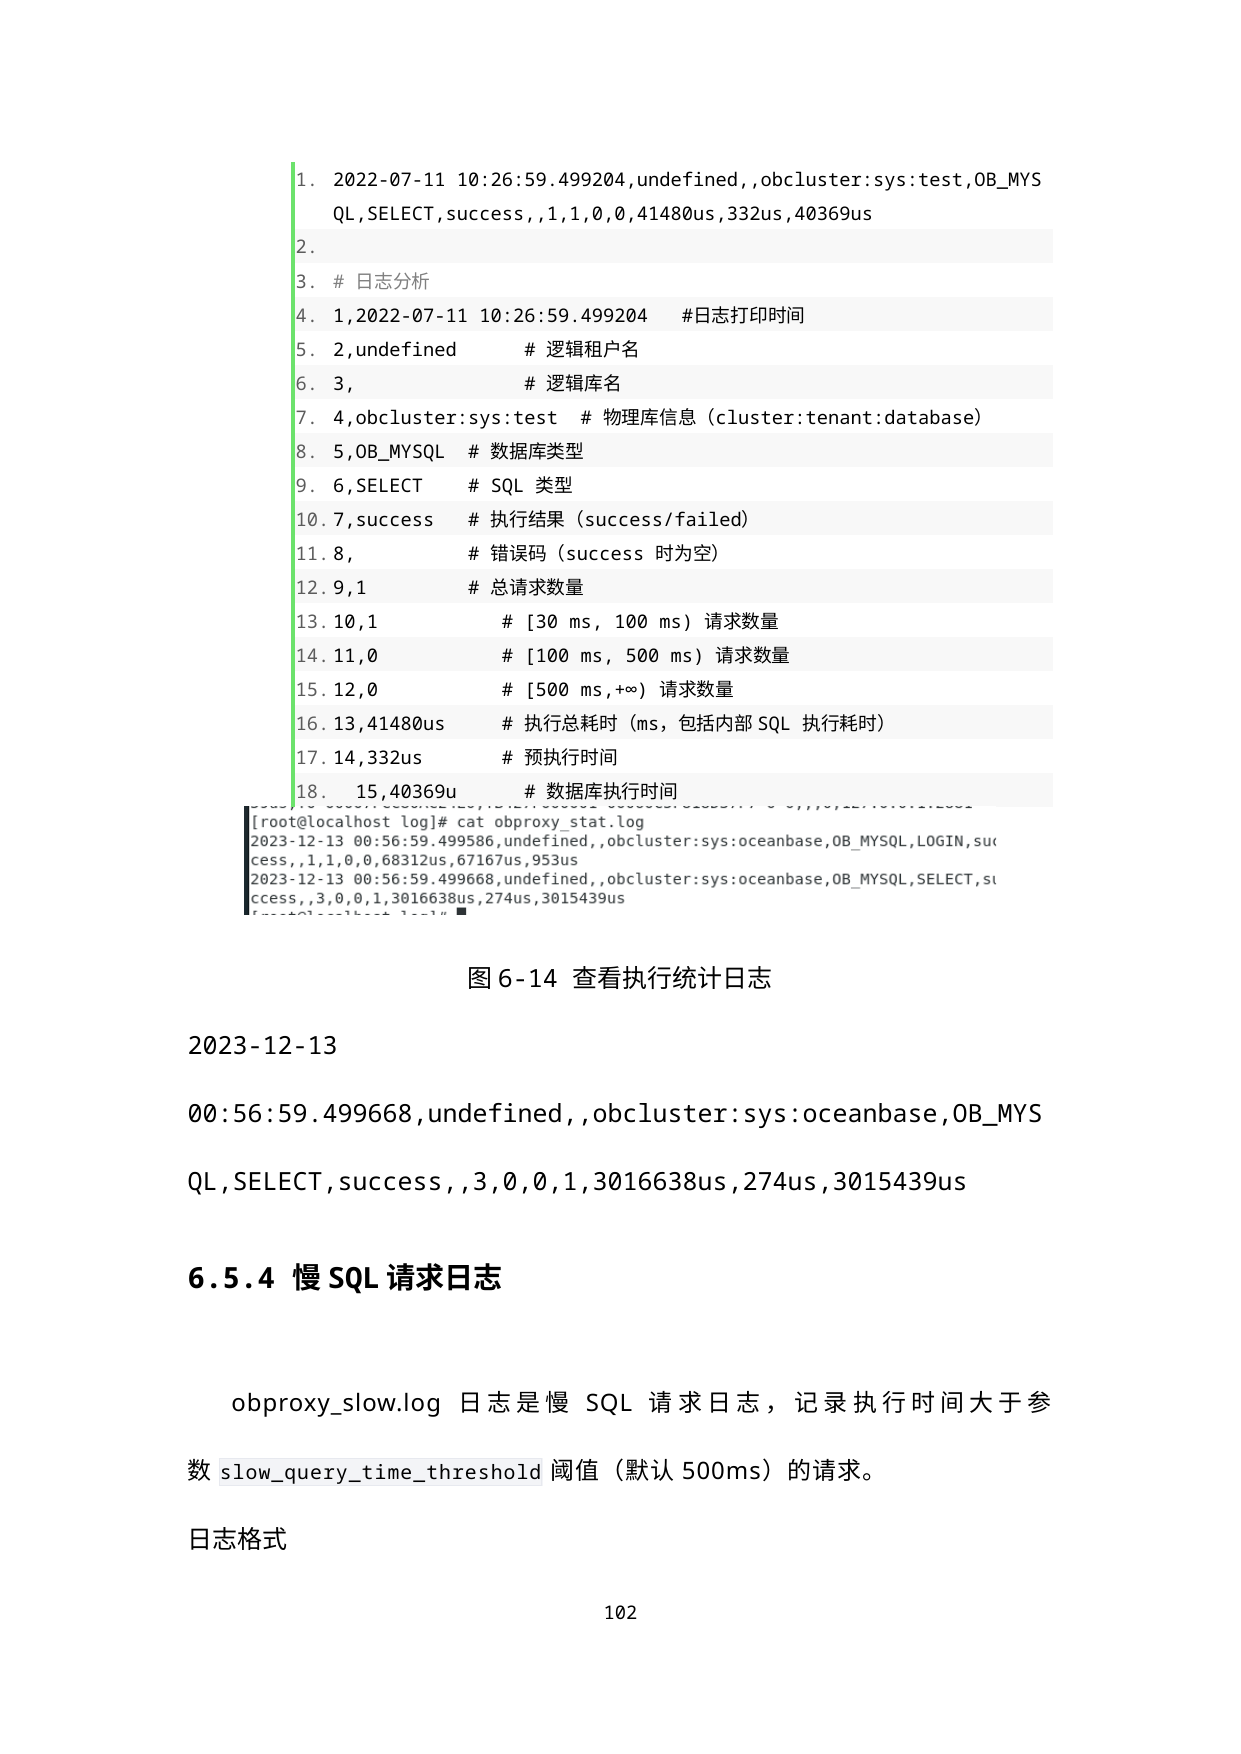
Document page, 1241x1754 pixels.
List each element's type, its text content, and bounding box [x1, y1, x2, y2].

list 5,OB_MYSQL # 数据库类型 [295, 433, 1053, 467]
list 10,1 # [30 ms, 100 ms) 请求数量 [295, 603, 1053, 637]
subtitle 6.5.4 慢SQL请求日志 [187, 1241, 1053, 1309]
list 2022-07-11 10:26:59.499204,undefined,,obcluster:sys:test,OB_MYSQL,SELECT,success,,1,1,0,0,41480us,332us,40369us [295, 162, 1053, 229]
list 7,success # 执行结果（success/failed） [295, 501, 1053, 535]
list 13,41480us # 执行总耗时（ms，包括内部 SQL 执行耗时） [295, 705, 1053, 739]
text obproxy_slow.log 日志是慢 SQL 请求日志，记录执行时间大于参数 slow_query_time_threshold 阈值（默认 500ms）的请求。 [187, 1367, 1053, 1503]
list 2,undefined # 逻辑租户名 [295, 331, 1053, 365]
list 12,0 # [500 ms,+∞) 请求数量 [295, 671, 1053, 705]
picture [244, 806, 997, 915]
list 8, # 错误码（success 时为空） [295, 535, 1053, 569]
text 日志格式 [187, 1503, 1053, 1571]
list 15,40369u # 数据库执行时间 [295, 773, 1053, 807]
list 1,2022-07-11 10:26:59.499204 #日志打印时间 [295, 297, 1053, 331]
text 2023-12-13 00:56:59.499668,undefined,,obcluster:sys:oceanbase,OB_MYSQL,SELECT,success,,3,0,0,1,3016638us,274us,3015439us [187, 1011, 1053, 1214]
text 图6-14 查看执行统计日志 [187, 943, 1053, 1011]
list # 日志分析 [295, 263, 1053, 297]
list 9,1 # 总请求数量 [295, 569, 1053, 603]
list 3, # 逻辑库名 [295, 365, 1053, 399]
list 14,332us # 预执行时间 [295, 739, 1053, 773]
list 4,obcluster:sys:test # 物理库信息（cluster:tenant:database） [295, 399, 1053, 433]
list 11,0 # [100 ms, 500 ms) 请求数量 [295, 637, 1053, 671]
list 6,SELECT # SQL 类型 [295, 467, 1053, 501]
